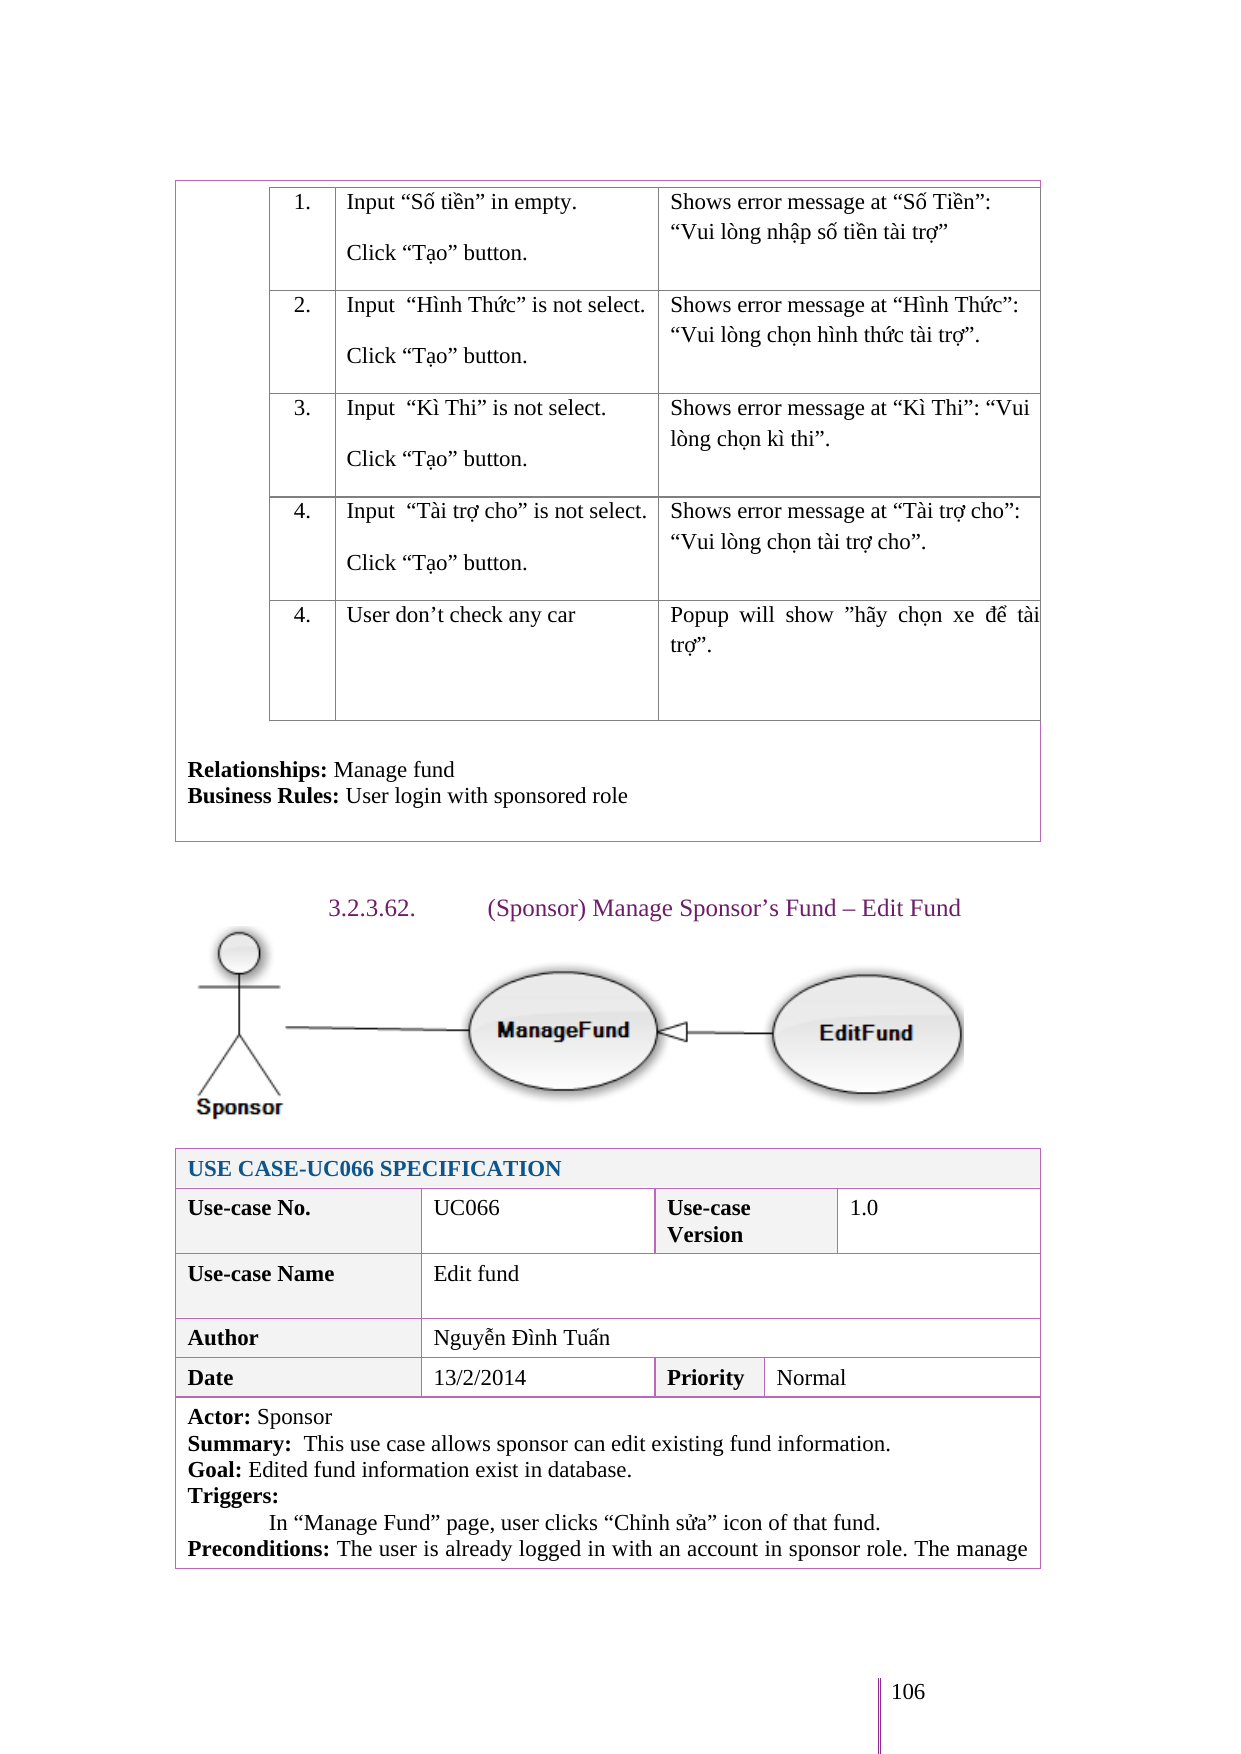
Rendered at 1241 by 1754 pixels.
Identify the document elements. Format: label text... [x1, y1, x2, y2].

table_cell Date [176, 1358, 421, 1396]
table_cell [176, 181, 1040, 841]
table_cell Edit fund [422, 1254, 1040, 1317]
table_cell Nguyễn Đình Tuấn [422, 1319, 1040, 1357]
table_cell Priority [656, 1358, 764, 1396]
table_cell 13/2/2014 [422, 1358, 654, 1396]
picture [187, 926, 964, 1124]
table_cell UC066 [422, 1189, 654, 1253]
table_cell Author [176, 1319, 421, 1357]
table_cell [176, 1398, 1040, 1568]
table_cell Use-case Name [176, 1254, 421, 1317]
table_cell Normal [765, 1358, 1040, 1396]
table_cell Use-case No. [176, 1189, 421, 1253]
table_cell 1.0 [838, 1189, 1040, 1253]
table_cell Use-case Version [656, 1189, 837, 1253]
table_header USE CASE-UC066 SPECIFICATION [176, 1149, 1040, 1187]
subtitle (Sponsor) Manage Sponsor’s Fund – Edit Fund [328, 893, 1053, 922]
